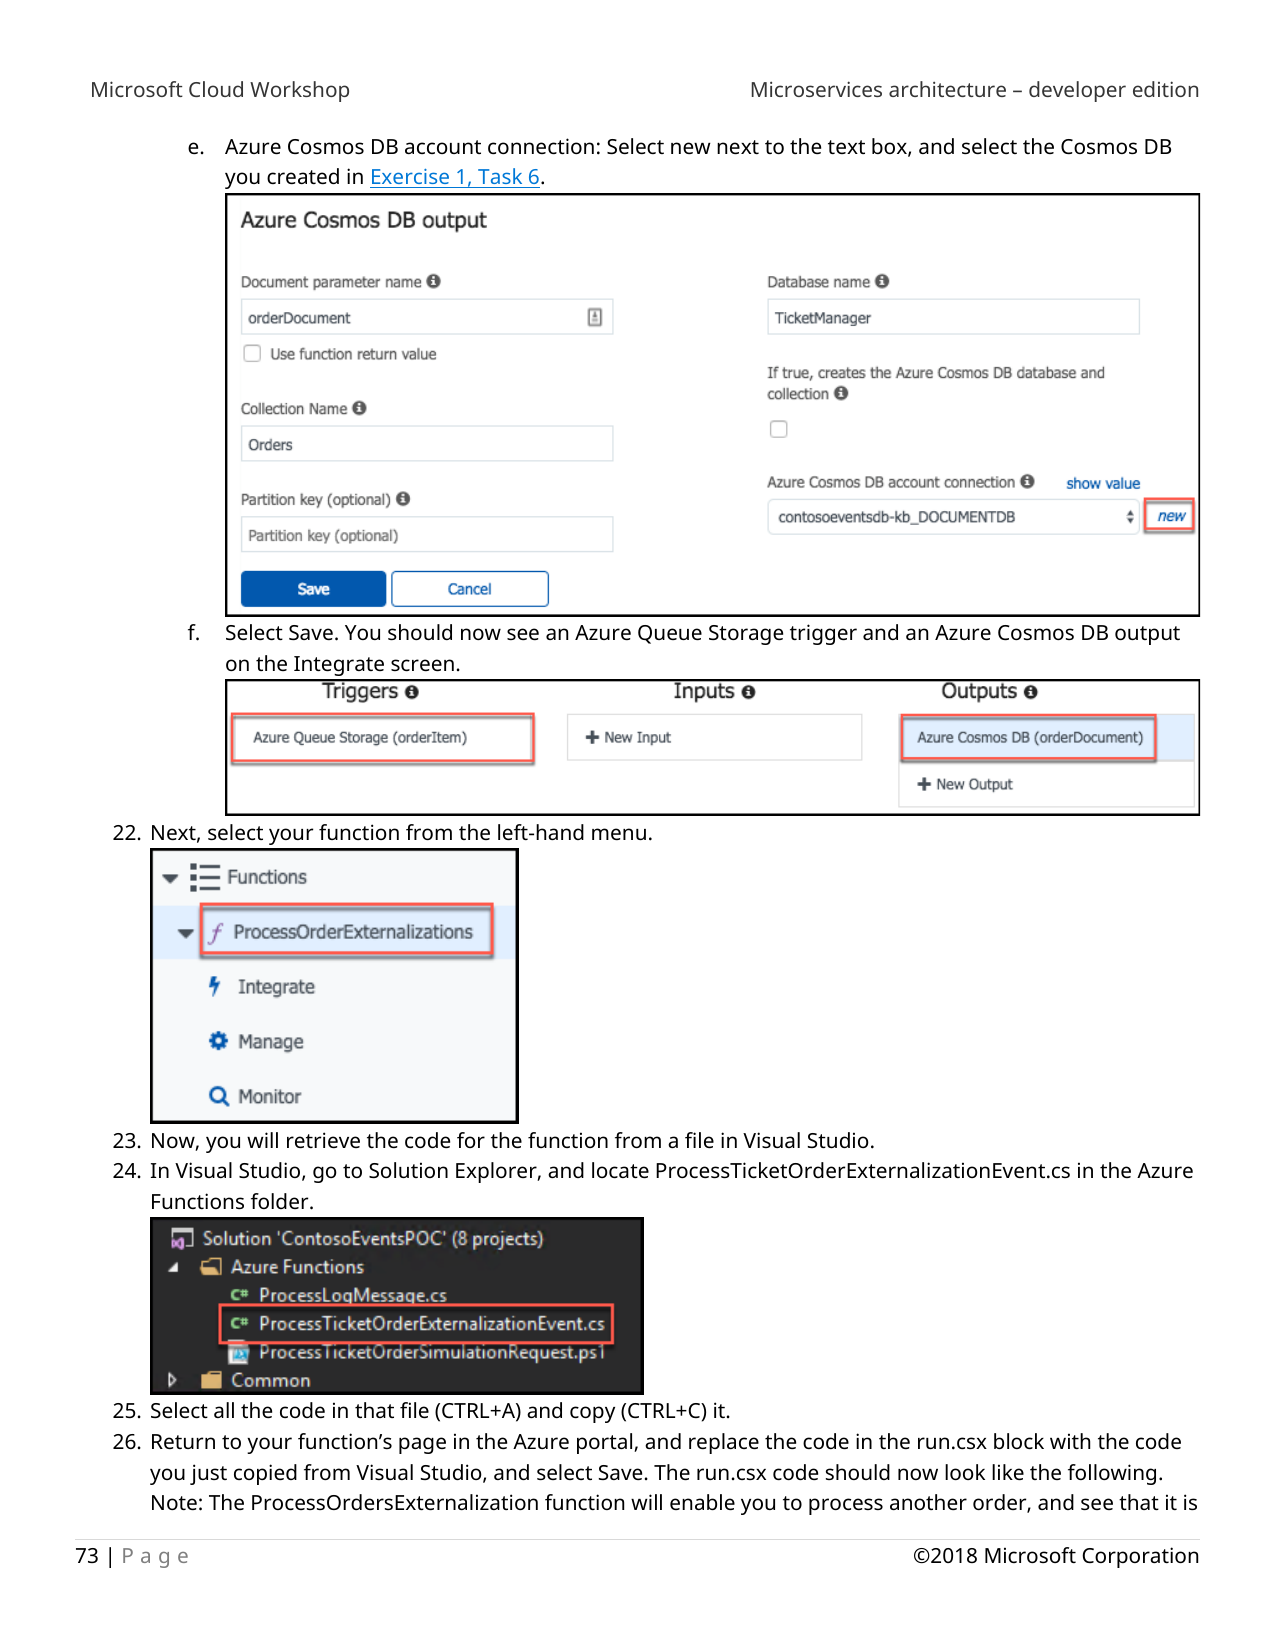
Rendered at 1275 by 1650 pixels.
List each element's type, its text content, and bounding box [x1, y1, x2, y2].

picture [150, 1217, 644, 1395]
list Select all the code in that file (CTRL+A) and copy (CTRL+C) it. [112, 1397, 1200, 1425]
picture [225, 193, 1200, 617]
picture [225, 679, 1200, 816]
list Now, you will retrieve the code for the function from a file in Visual Studio. [112, 1126, 1200, 1154]
list In Visual Studio, go to Solution Explorer, and locate ProcessTicketOrderExternalizationEvent.cs in the Azure Functions folder. [112, 1157, 1200, 1216]
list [112, 1427, 1200, 1517]
picture [150, 848, 519, 1124]
list Next, select your function from the left-hand menu. [112, 818, 1200, 847]
